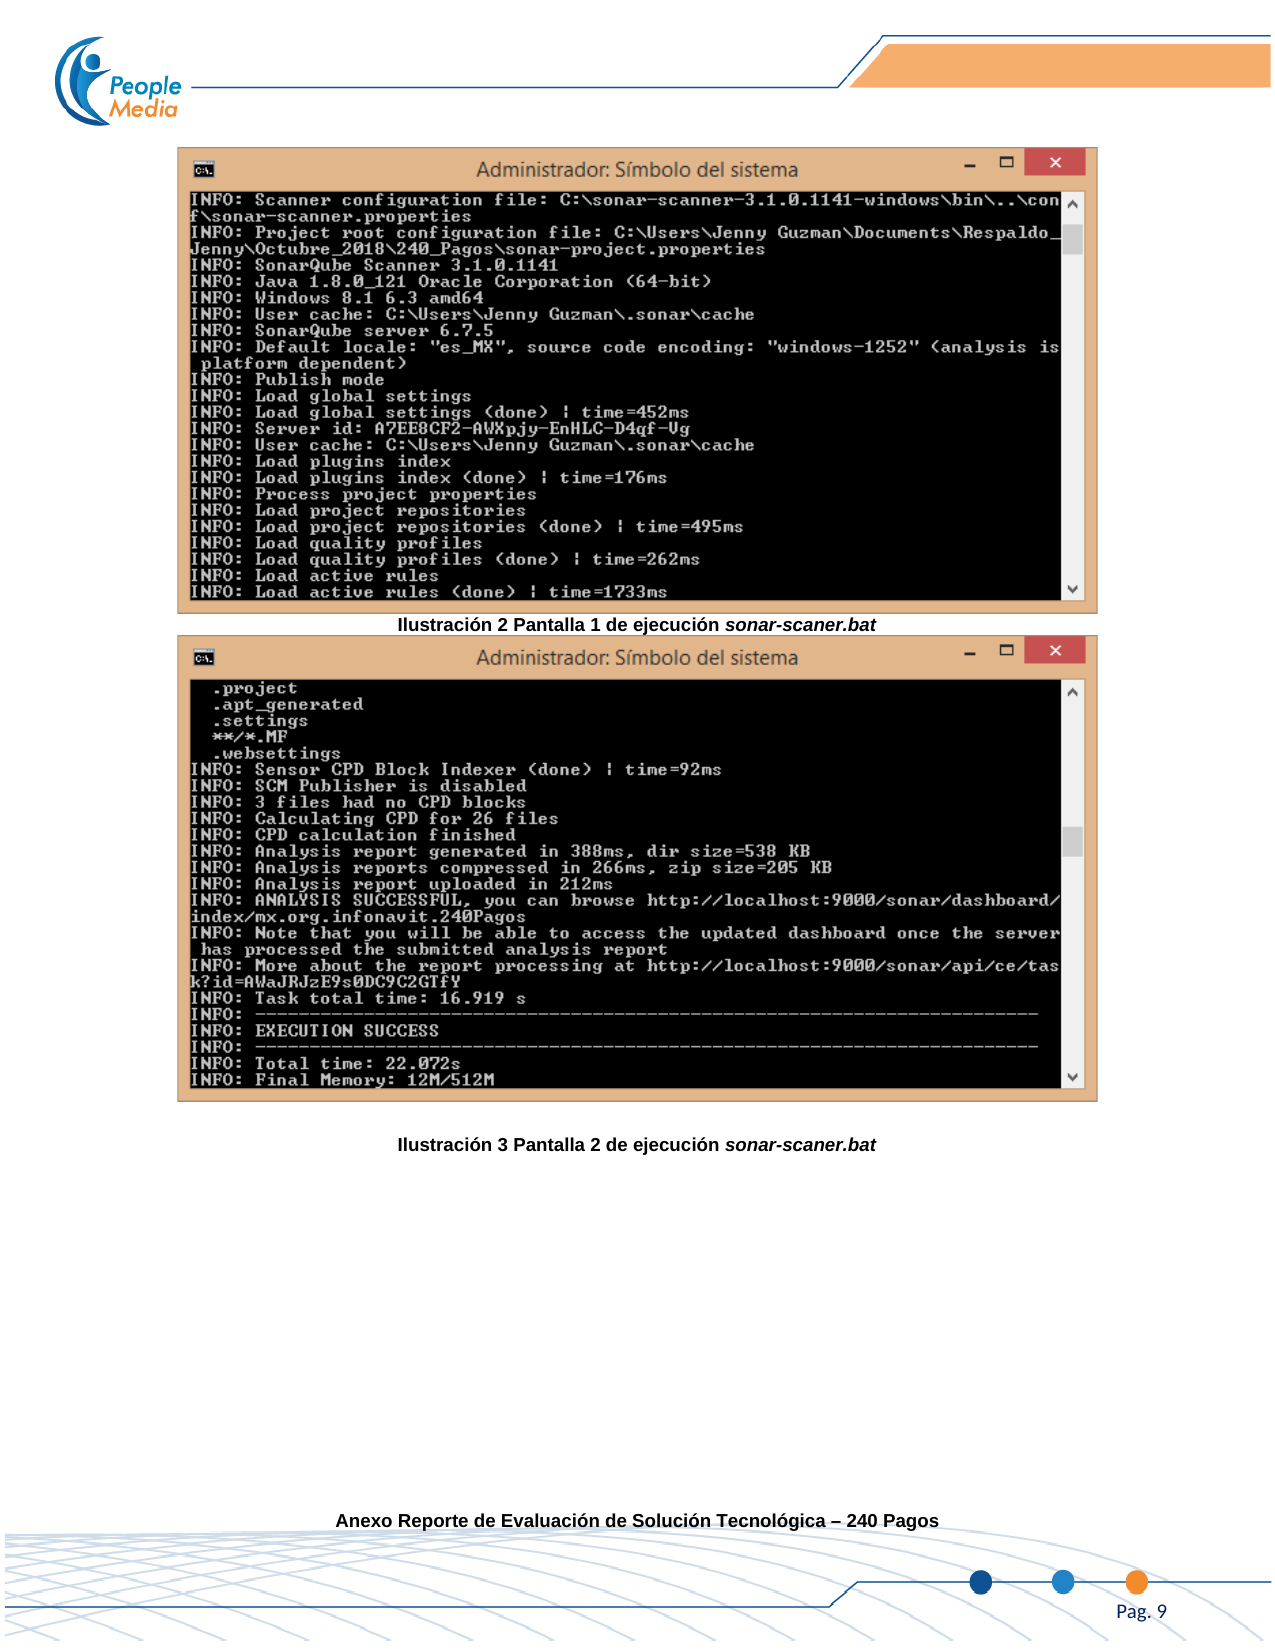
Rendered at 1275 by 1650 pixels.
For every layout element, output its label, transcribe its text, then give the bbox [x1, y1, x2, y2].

picture [4, 1507, 1272, 1641]
picture [177, 147, 1098, 614]
picture [177, 635, 1098, 1102]
picture [34, 14, 1271, 135]
